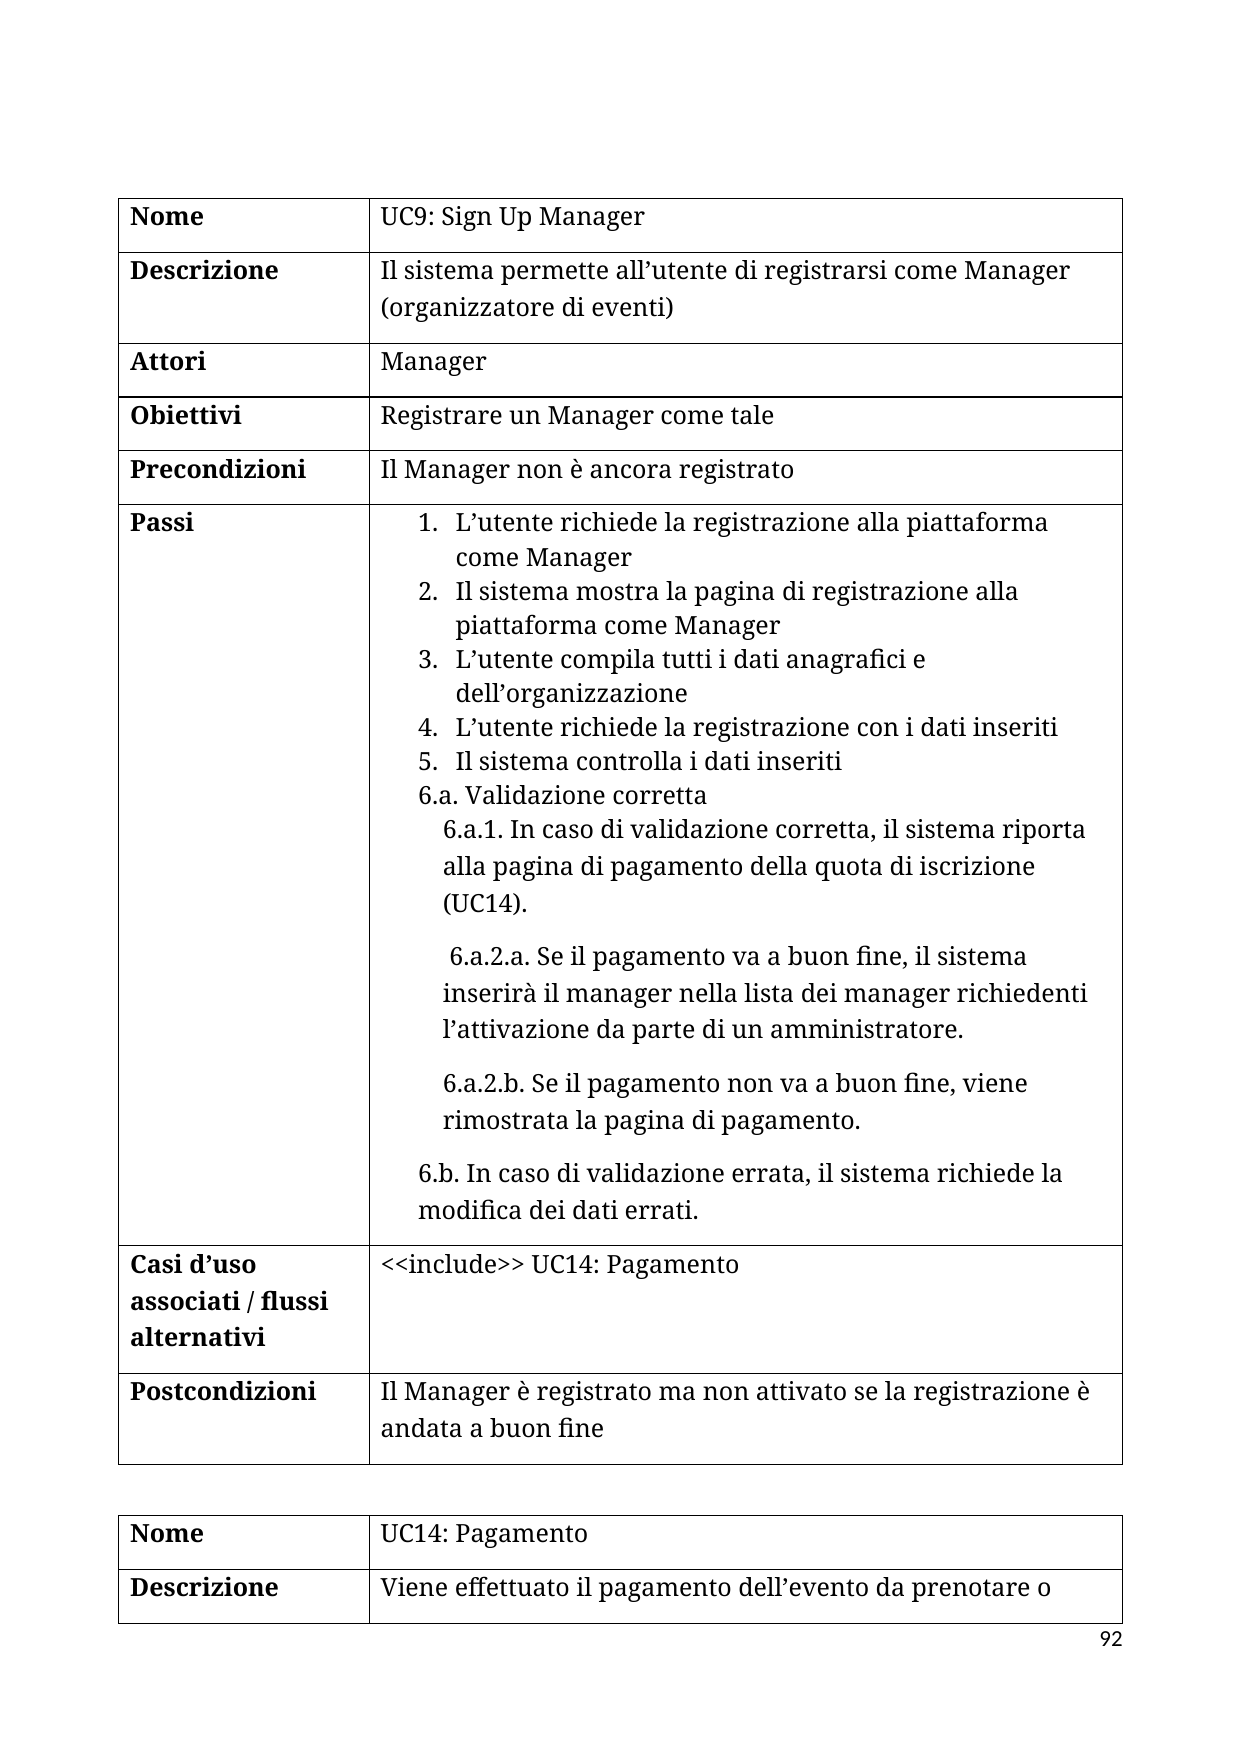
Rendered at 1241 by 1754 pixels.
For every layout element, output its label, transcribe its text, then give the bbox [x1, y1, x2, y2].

table_cell Il sistema permette all’utente di registrarsi come Manager (organizzatore di eventi) [370, 253, 1122, 342]
table_cell Postcondizioni [119, 1374, 369, 1463]
table_header Nome [119, 199, 369, 252]
table_cell Passi [119, 505, 369, 1245]
table_cell Il Manager non è ancora registrato [370, 451, 1122, 504]
table_cell Manager [370, 344, 1122, 396]
table_cell Descrizione [119, 253, 369, 342]
table_header Nome [119, 1516, 369, 1569]
table_cell Obiettivi [119, 398, 369, 450]
table_cell <<include>> UC14: Pagamento [370, 1246, 1122, 1373]
table_header UC14: Pagamento [370, 1516, 1122, 1569]
table_cell Registrare un Manager come tale [370, 398, 1122, 450]
table_cell L’utente richiede la registrazione alla piattaforma come Manager Il sistema mostra la pagina di registrazione alla piattaforma come Manager L’utente compila tutti i dati anagrafici e dell’organizzazione L’utente richiede la registrazione con i dati inseriti Il sistema controlla i dati inseriti 6.a. Validazione corretta 6.a.1. In caso di validazione corretta, il sistema riporta alla pagina di pagamento della quota di iscrizione (UC14). 6.a.2.a. Se il pagamento va a buon fine, il sistema inserirà il manager nella lista dei manager richiedenti l’attivazione da parte di un amministratore. 6.a.2.b. Se il pagamento non va a buon fine, viene rimostrata la pagina di pagamento. 6.b. In caso di validazione errata, il sistema richiede la modifica dei dati errati. [370, 505, 1122, 1245]
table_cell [370, 1570, 1122, 1623]
table_cell Casi d’uso associati / flussi alternativi [119, 1246, 369, 1373]
table_cell Descrizione [119, 1570, 369, 1623]
table_cell Precondizioni [119, 451, 369, 504]
table_header UC9: Sign Up Manager [370, 199, 1122, 252]
table_cell Il Manager è registrato ma non attivato se la registrazione è andata a buon fine [370, 1374, 1122, 1463]
table_cell Attori [119, 344, 369, 396]
